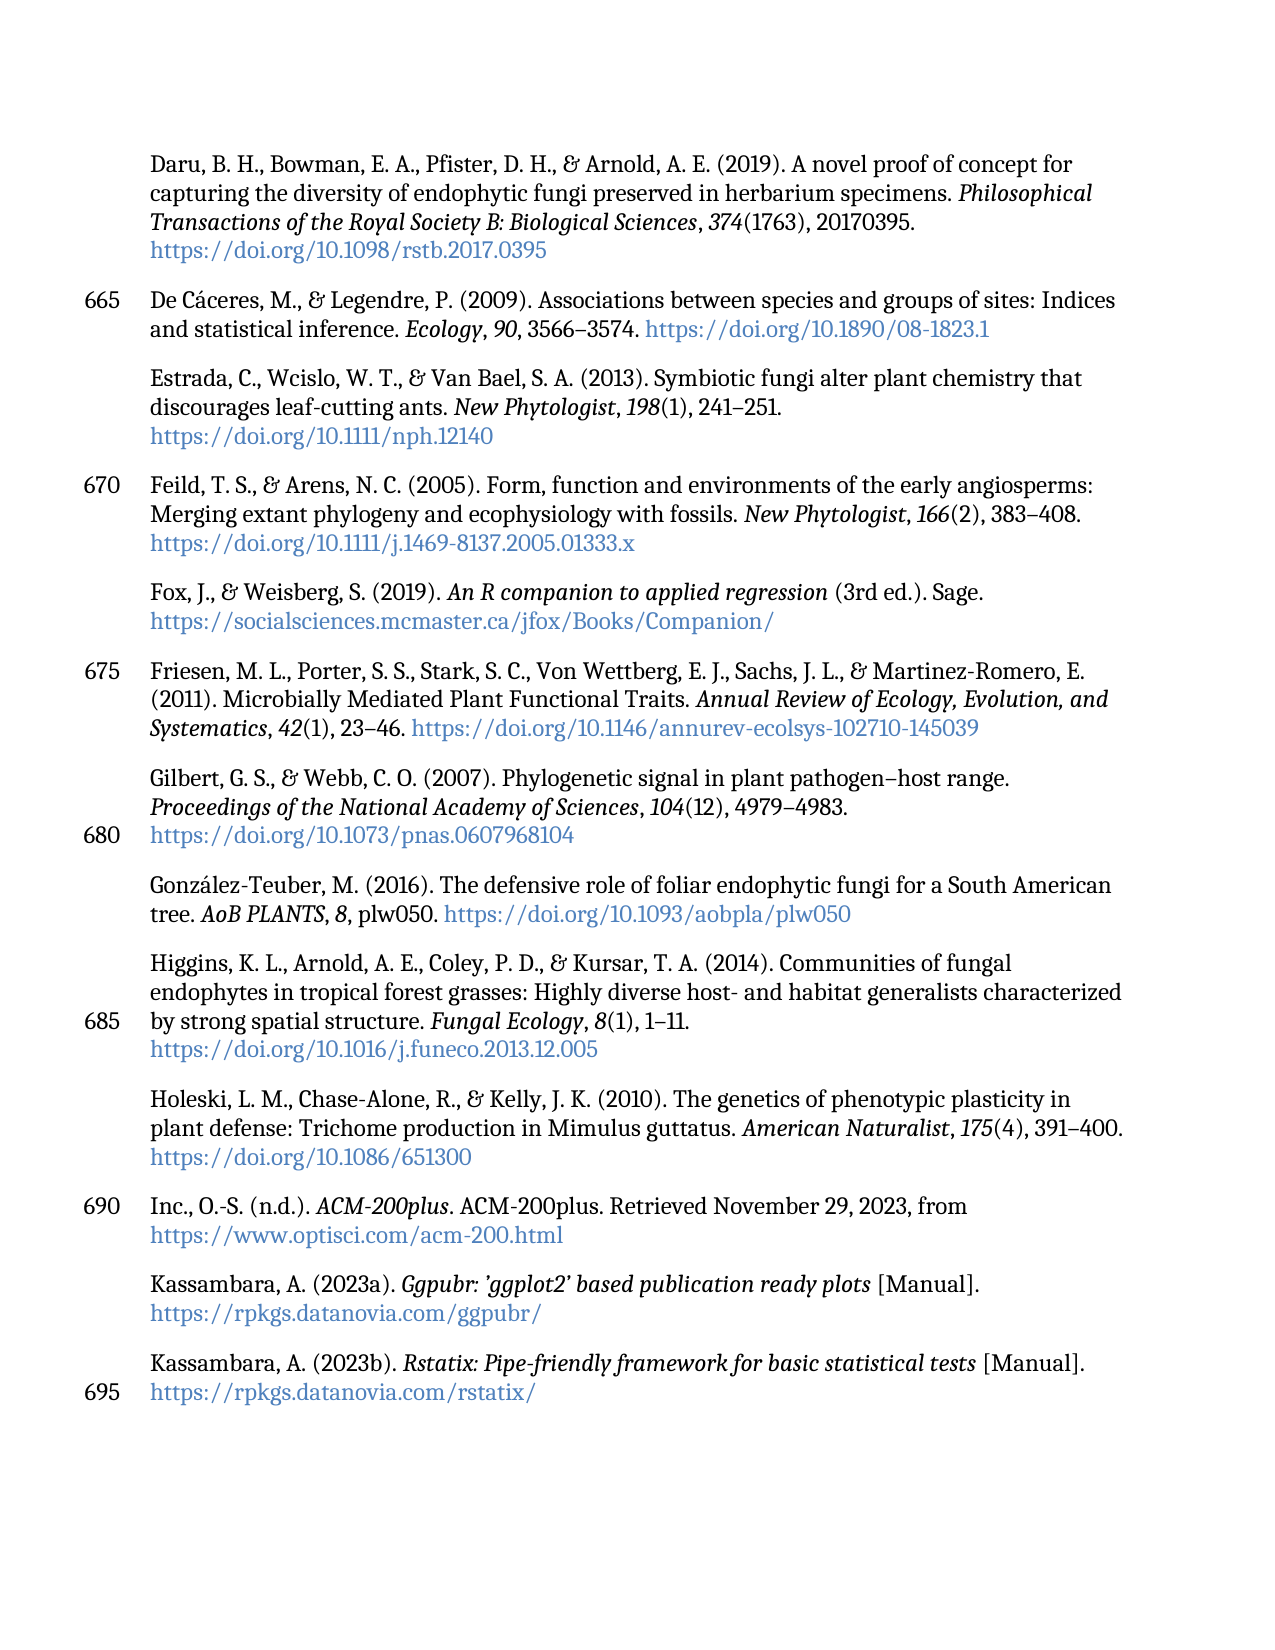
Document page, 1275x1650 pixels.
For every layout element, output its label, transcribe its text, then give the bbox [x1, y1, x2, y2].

text De Cáceres, M., & Legendre, P. (2009). Associations between species and groups of sites: Indices and statistical inference. Ecology, 90, 3566–3574. https://doi.org/10.1890/08-1823.1 [150, 286, 1125, 343]
text Higgins, K. L., Arnold, A. E., Coley, P. D., & Kursar, T. A. (2014). Communities of fungal endophytes in tropical forest grasses: Highly diverse host- and habitat generalists characterized by strong spatial structure. Fungal Ecology, 8(1), 1–11. https://doi.org/10.1016/j.funeco.2013.12.005 [150, 949, 1125, 1064]
text González-Teuber, M. (2016). The defensive role of foliar endophytic fungi for a South American tree. AoB PLANTS, 8, plw050. https://doi.org/10.1093/aobpla/plw050 [150, 871, 1125, 928]
text Holeski, L. M., Chase-Alone, R., & Kelly, J. K. (2010). The genetics of phenotypic plasticity in plant defense: Trichome production in Mimulus guttatus. American Naturalist, 175(4), 391–400. https://doi.org/10.1086/651300 [150, 1085, 1125, 1171]
text Estrada, C., Wcislo, W. T., & Van Bael, S. A. (2013). Symbiotic fungi alter plant chemistry that discourages leaf-cutting ants. New Phytologist, 198(1), 241–251. https://doi.org/10.1111/nph.12140 [150, 364, 1125, 450]
text Kassambara, A. (2023a). Ggpubr: ’ggplot2’ based publication ready plots [Manual]. https://rpkgs.datanovia.com/ggpubr/ [150, 1270, 1125, 1328]
text Gilbert, G. S., & Webb, C. O. (2007). Phylogenetic signal in plant pathogen–host range. Proceedings of the National Academy of Sciences, 104(12), 4979–4983. https://doi.org/10.1073/pnas.0607968104 [150, 764, 1125, 850]
text Kassambara, A. (2023b). Rstatix: Pipe-friendly framework for basic statistical tests [Manual]. https://rpkgs.datanovia.com/rstatix/ [150, 1349, 1125, 1406]
text Friesen, M. L., Porter, S. S., Stark, S. C., Von Wettberg, E. J., Sachs, J. L., & Martinez-Romero, E. (2011). Microbially Mediated Plant Functional Traits. Annual Review of Ecology, Evolution, and Systematics, 42(1), 23–46. https://doi.org/10.1146/annurev-ecolsys-102710-145039 [150, 657, 1125, 743]
text Feild, T. S., & Arens, N. C. (2005). Form, function and environments of the early angiosperms: Merging extant phylogeny and ecophysiology with fossils. New Phytologist, 166(2), 383–408. https://doi.org/10.1111/j.1469-8137.2005.01333.x [150, 471, 1125, 557]
text Inc., O.-S. (n.d.). ACM-200plus. ACM-200plus. Retrieved November 29, 2023, from https://www.optisci.com/acm-200.html [150, 1192, 1125, 1249]
text Fox, J., & Weisberg, S. (2019). An R companion to applied regression (3rd ed.). Sage. https://socialsciences.mcmaster.ca/jfox/Books/Companion/ [150, 578, 1125, 636]
text Daru, B. H., Bowman, E. A., Pfister, D. H., & Arnold, A. E. (2019). A novel proof of concept for capturing the diversity of endophytic fungi preserved in herbarium specimens. Philosophical Transactions of the Royal Society B: Biological Sciences, 374(1763), 20170395. https://doi.org/10.1098/rstb.2017.0395 [150, 150, 1125, 265]
